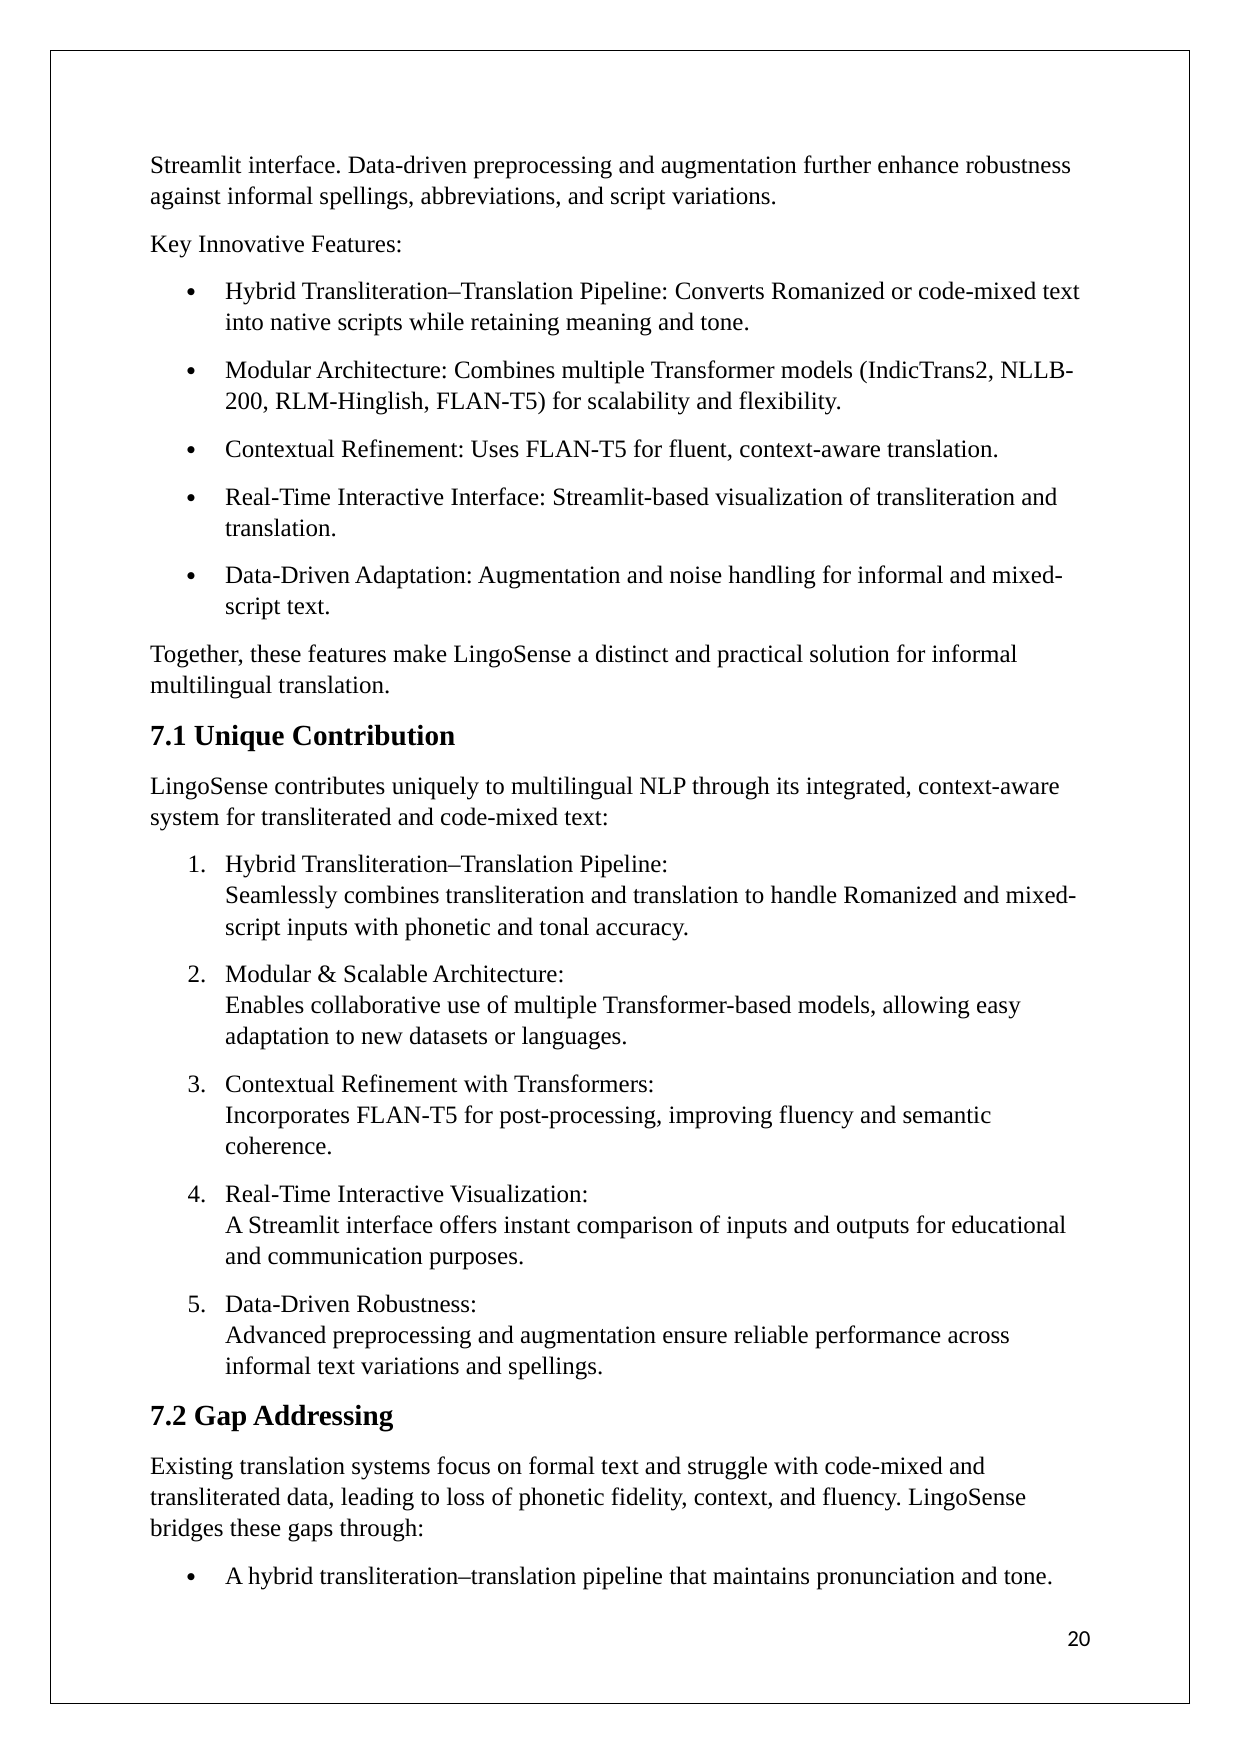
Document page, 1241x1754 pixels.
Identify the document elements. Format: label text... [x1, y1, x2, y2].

list Data-Driven Adaptation: Augmentation and noise handling for informal and mixed-script text. [187, 560, 1090, 620]
list Modular Architecture: Combines multiple Transformer models (IndicTrans2, NLLB-200, RLM-Hinglish, FLAN-T5) for scalability and flexibility. [187, 355, 1090, 415]
list Hybrid Transliteration–Translation Pipeline: Converts Romanized or code-mixed text into native scripts while retaining meaning and tone. [187, 276, 1090, 336]
text 7.2 Gap Addressing [150, 1398, 1090, 1432]
list Modular & Scalable Architecture: Enables collaborative use of multiple Transformer-based models, allowing easy adaptation to new datasets or languages. [187, 959, 1090, 1050]
list Real-Time Interactive Visualization: A Streamlit interface offers instant comparison of inputs and outputs for educational and communication purposes. [187, 1179, 1090, 1270]
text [150, 150, 1090, 210]
list Contextual Refinement with Transformers: Incorporates FLAN-T5 for post-processing, improving fluency and semantic coherence. [187, 1069, 1090, 1160]
list Hybrid Transliteration–Translation Pipeline: Seamlessly combines transliteration and translation to handle Romanized and mixed-script inputs with phonetic and tonal accuracy. [187, 849, 1090, 940]
text LingoSense contributes uniquely to multilingual NLP through its integrated, context-aware system for transliterated and code-mixed text: [150, 771, 1090, 831]
list A hybrid transliteration–translation pipeline that maintains pronunciation and tone. [187, 1561, 1090, 1590]
text Together, these features make LingoSense a distinct and practical solution for informal multilingual translation. [150, 639, 1090, 699]
text 7.1 Unique Contribution [150, 718, 1090, 751]
list Contextual Refinement: Uses FLAN-T5 for fluent, context-aware translation. [187, 434, 1090, 463]
text Key Innovative Features: [150, 229, 1090, 257]
list Real-Time Interactive Interface: Streamlit-based visualization of transliteration and translation. [187, 482, 1090, 541]
text Existing translation systems focus on formal text and struggle with code-mixed and transliterated data, leading to loss of phonetic fidelity, context, and fluency. LingoSense bridges these gaps through: [150, 1451, 1090, 1542]
list Data-Driven Robustness: Advanced preprocessing and augmentation ensure reliable performance across informal text variations and spellings. [187, 1289, 1090, 1379]
